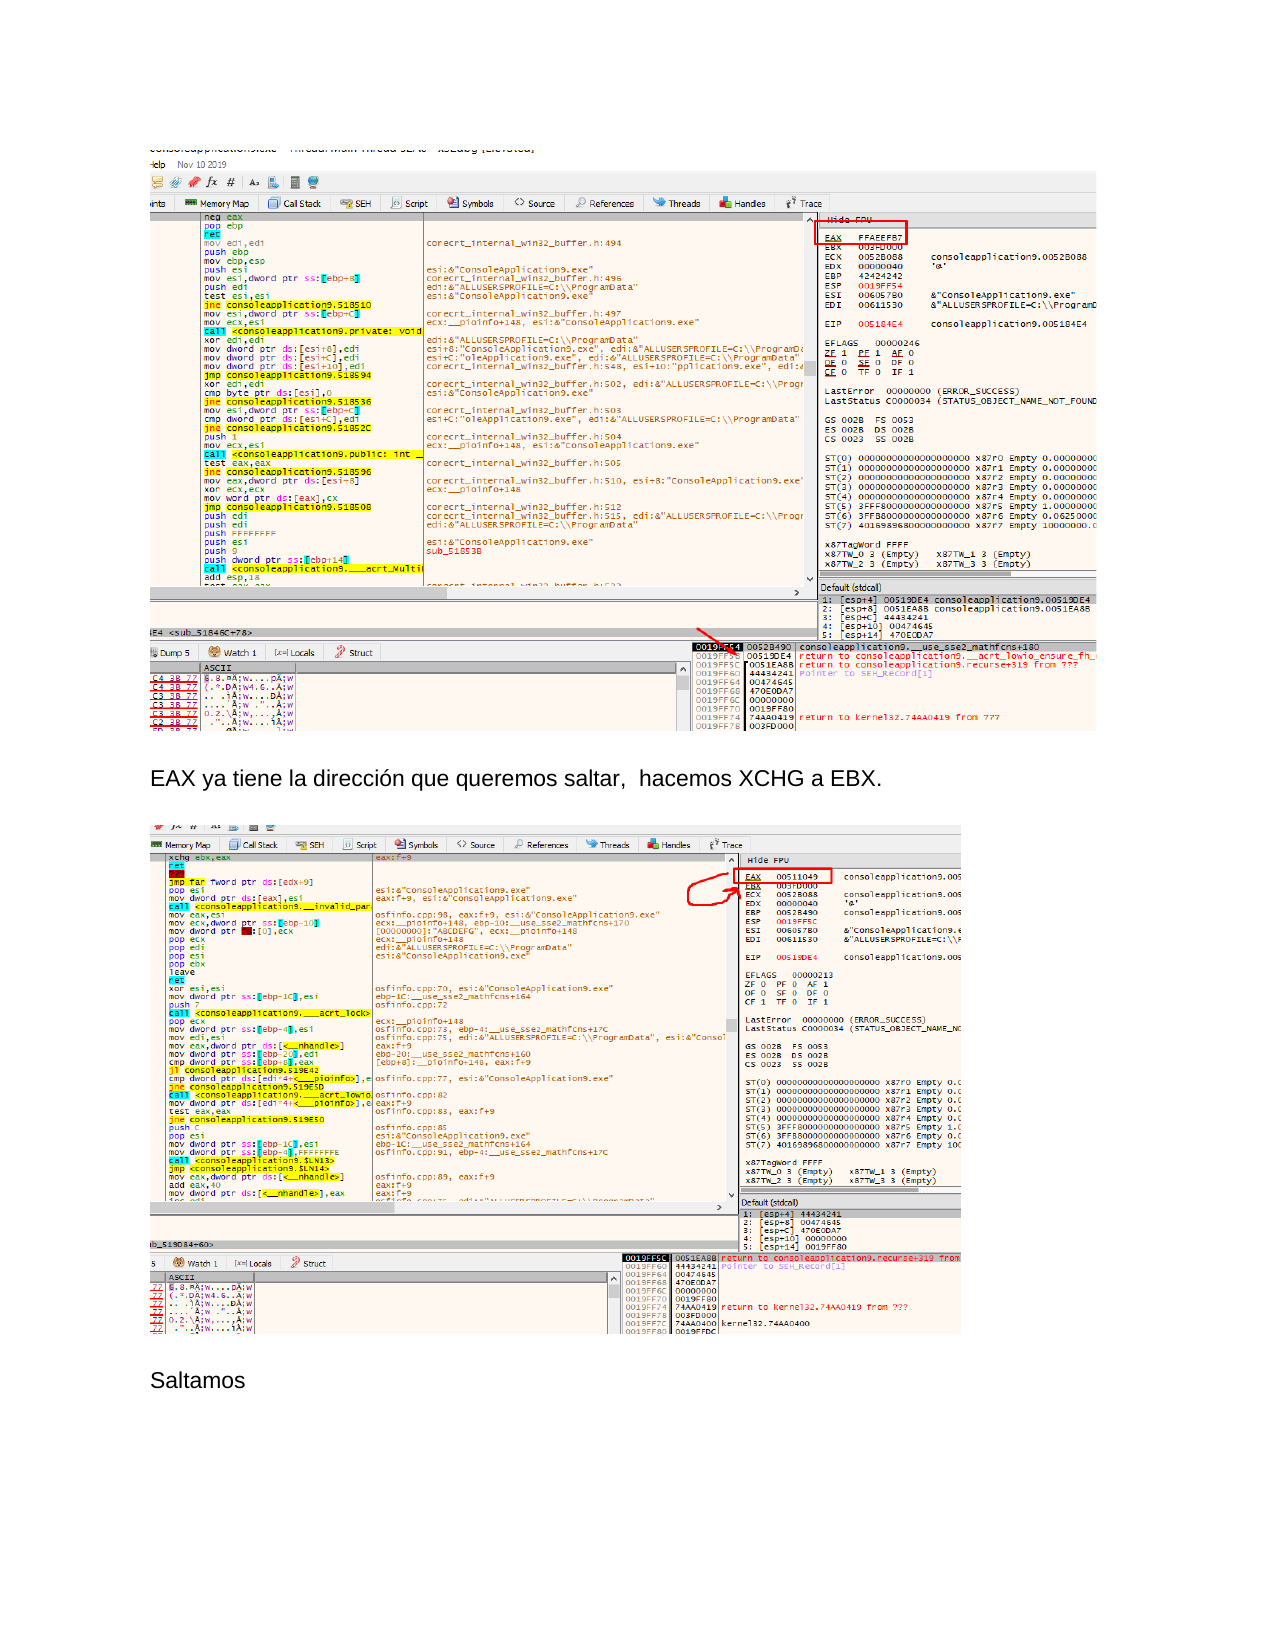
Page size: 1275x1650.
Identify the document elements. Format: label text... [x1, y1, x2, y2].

text Saltamos [150, 1367, 1125, 1394]
text EAX ya tiene la dirección que queremos saltar, hacemos XCHG a EBX. [150, 764, 1125, 791]
picture [150, 150, 1097, 731]
picture [150, 825, 961, 1334]
